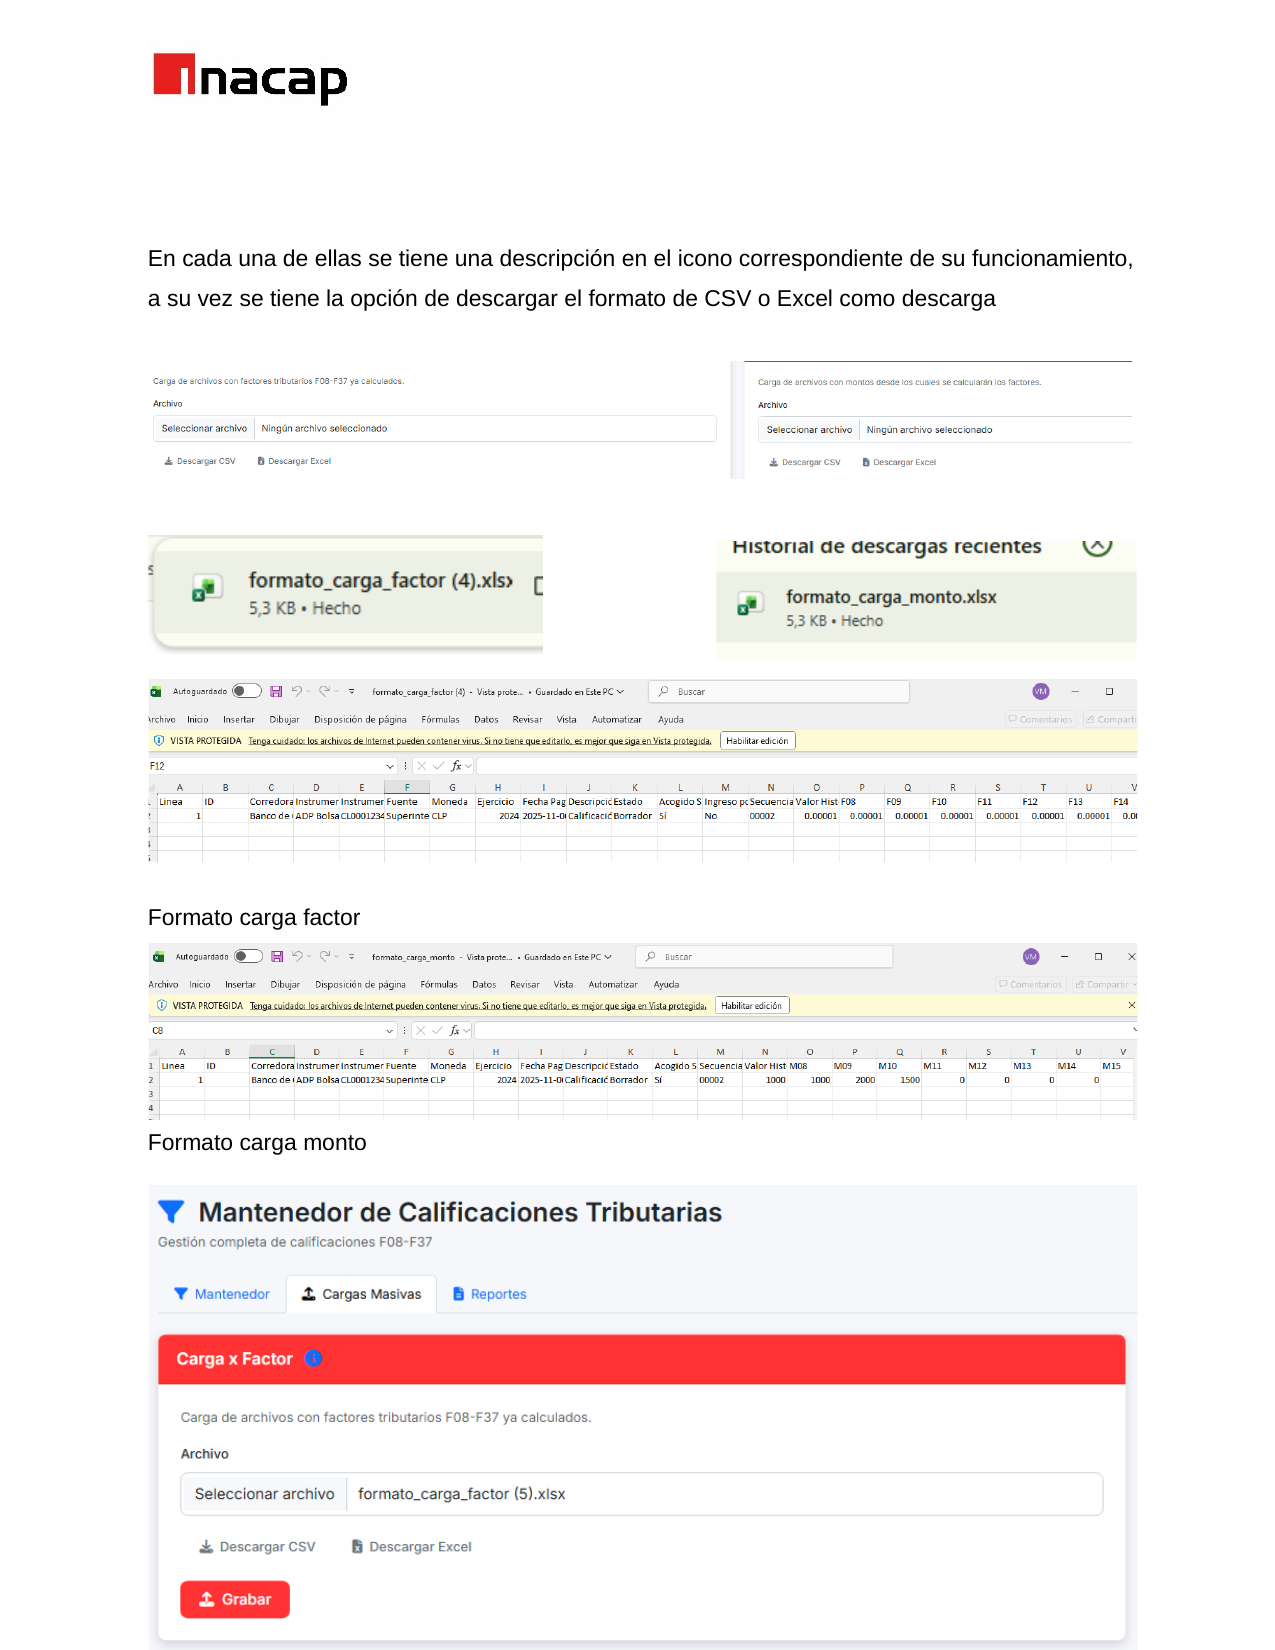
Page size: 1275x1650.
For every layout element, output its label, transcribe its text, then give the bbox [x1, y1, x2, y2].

text Formato carga factor [148, 904, 1137, 930]
picture [147, 535, 543, 654]
text En cada una de ellas se tiene una descripción en el icono correspondiente de su funcionamiento, a su vez se tiene la opción de descargar el formato de CSV o Excel como descarga [148, 245, 1137, 311]
text Formato carga monto [148, 1128, 1137, 1155]
picture [716, 541, 1137, 660]
picture [148, 943, 1138, 1120]
picture [148, 679, 1138, 862]
picture [148, 1185, 1138, 1650]
picture [147, 28, 370, 130]
picture [143, 361, 1133, 479]
